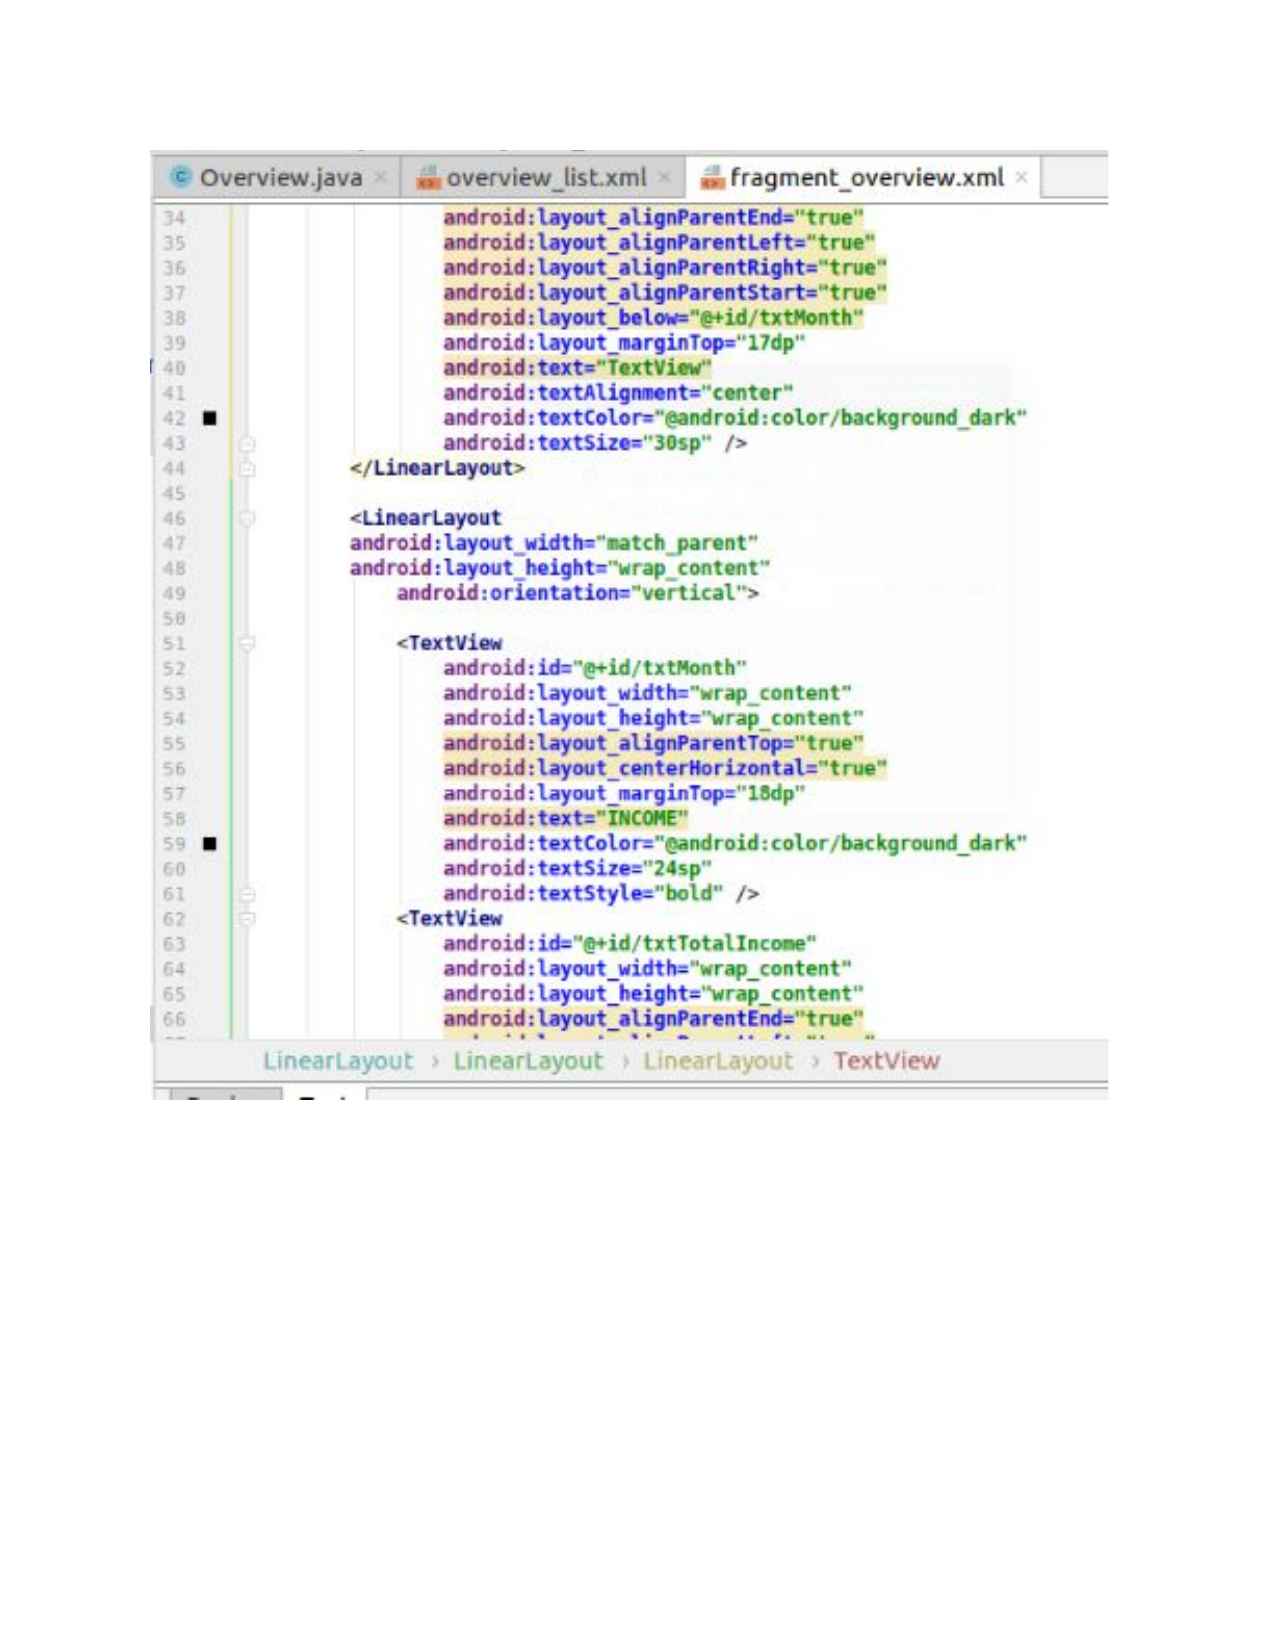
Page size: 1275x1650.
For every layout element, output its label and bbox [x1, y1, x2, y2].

picture [150, 150, 1109, 1100]
